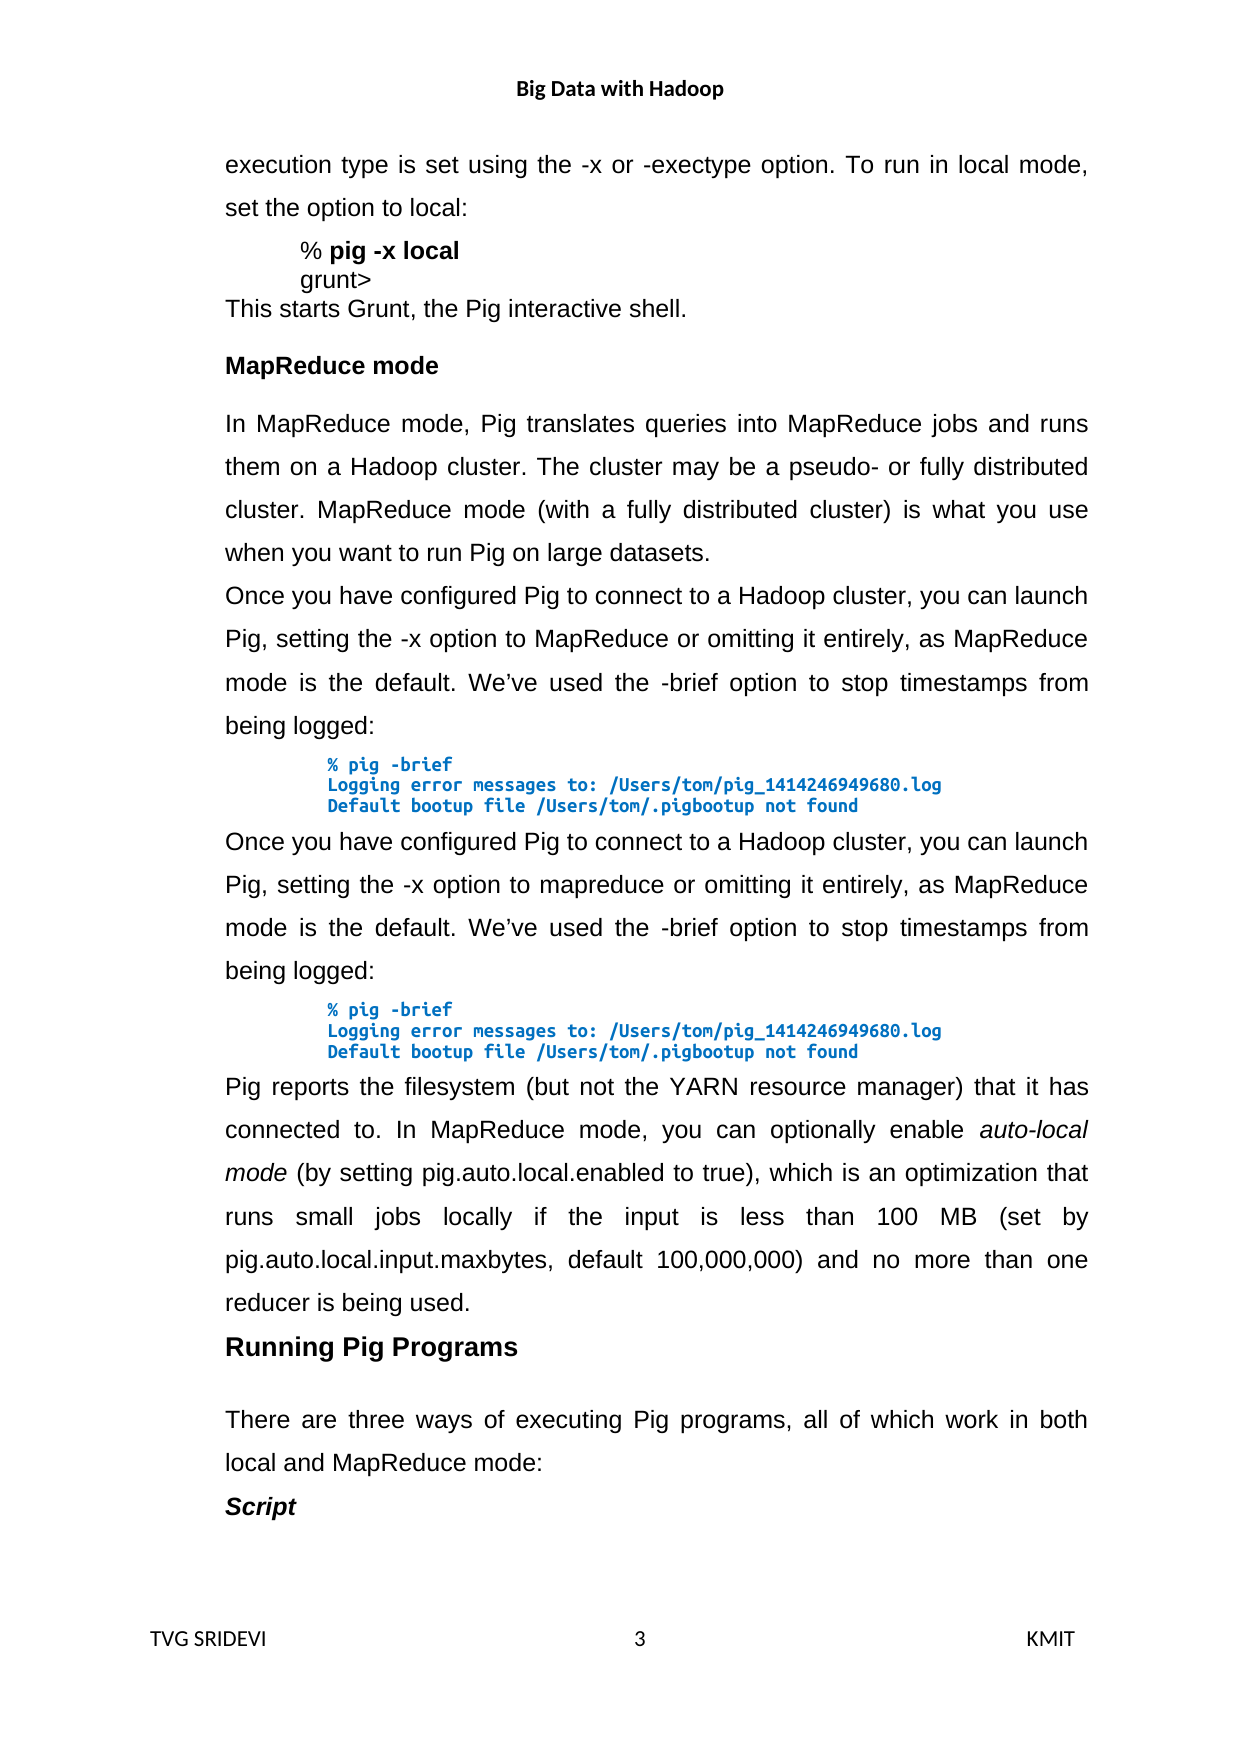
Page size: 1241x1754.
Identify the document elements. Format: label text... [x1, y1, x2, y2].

text % pig -x local [225, 236, 1090, 265]
text Script [150, 1491, 1090, 1520]
text grunt> [225, 265, 1090, 294]
text This starts Grunt, the Pig interactive shell. [150, 294, 1090, 322]
text Once you have configured Pig to connect to a Hadoop cluster, you can launch Pig, setting the -x option to mapreduce or omitting it entirely, as MapReduce mode is the default. We’ve used the -brief option to stop timestamps from being logged: [225, 827, 1090, 985]
text There are three ways of executing Pig programs, all of which work in both local and MapReduce mode: [225, 1405, 1090, 1477]
text % pig -brief [327, 754, 1090, 774]
text Logging error messages to: /Users/tom/pig_1414246949680.log [327, 774, 1090, 795]
text Pig reports the filesystem (but not the YARN resource manager) that it has connected to. In MapReduce mode, you can optionally enable auto-local mode (by setting pig.auto.local.enabled to true), which is an optimization that runs small jobs locally if the input is less than 100 MB (set by pig.auto.local.input.maxbytes, default 100,000,000) and no more than one reducer is being used. [225, 1072, 1090, 1316]
text Default bootup file /Users/tom/.pigbootup not found [327, 795, 1090, 816]
text MapReduce mode [150, 351, 1090, 380]
text % pig -brief [327, 999, 1090, 1020]
text Logging error messages to: /Users/tom/pig_1414246949680.log [327, 1020, 1090, 1041]
text Default bootup file /Users/tom/.pigbootup not found [327, 1041, 1090, 1062]
text Once you have configured Pig to connect to a Hadoop cluster, you can launch Pig, setting the -x option to MapReduce or omitting it entirely, as MapReduce mode is the default. We’ve used the -brief option to stop timestamps from being logged: [225, 581, 1090, 739]
text Running Pig Programs [150, 1331, 1090, 1362]
text In MapReduce mode, Pig translates queries into MapReduce jobs and runs them on a Hadoop cluster. The cluster may be a pseudo- or fully distributed cluster. MapReduce mode (with a fully distributed cluster) is what you use when you want to run Pig on large datasets. [225, 409, 1090, 567]
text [225, 150, 1090, 222]
